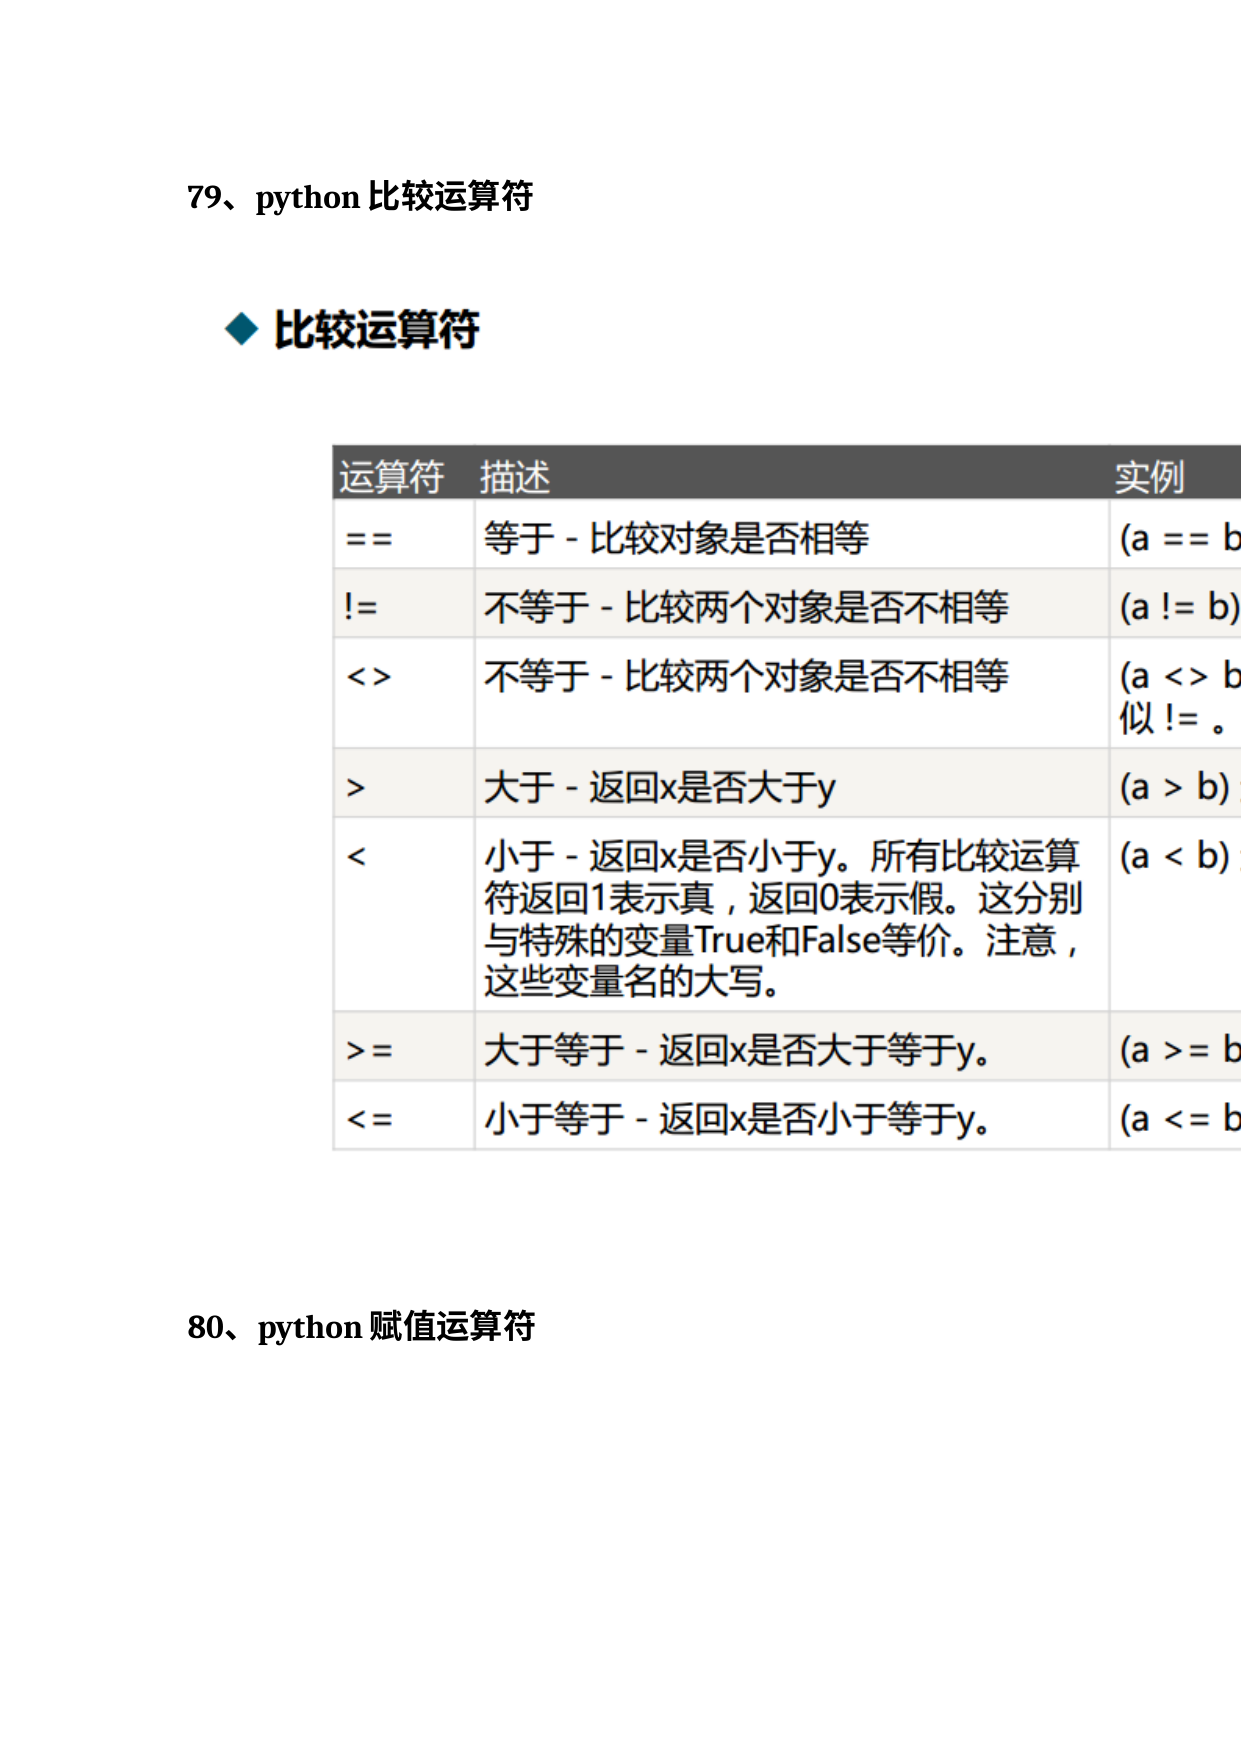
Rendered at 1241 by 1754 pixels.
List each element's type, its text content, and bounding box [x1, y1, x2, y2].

subtitle 80、python赋值运算符 [187, 1291, 1053, 1356]
picture [187, 300, 1241, 1253]
subtitle 79、python比较运算符 [187, 162, 1053, 227]
